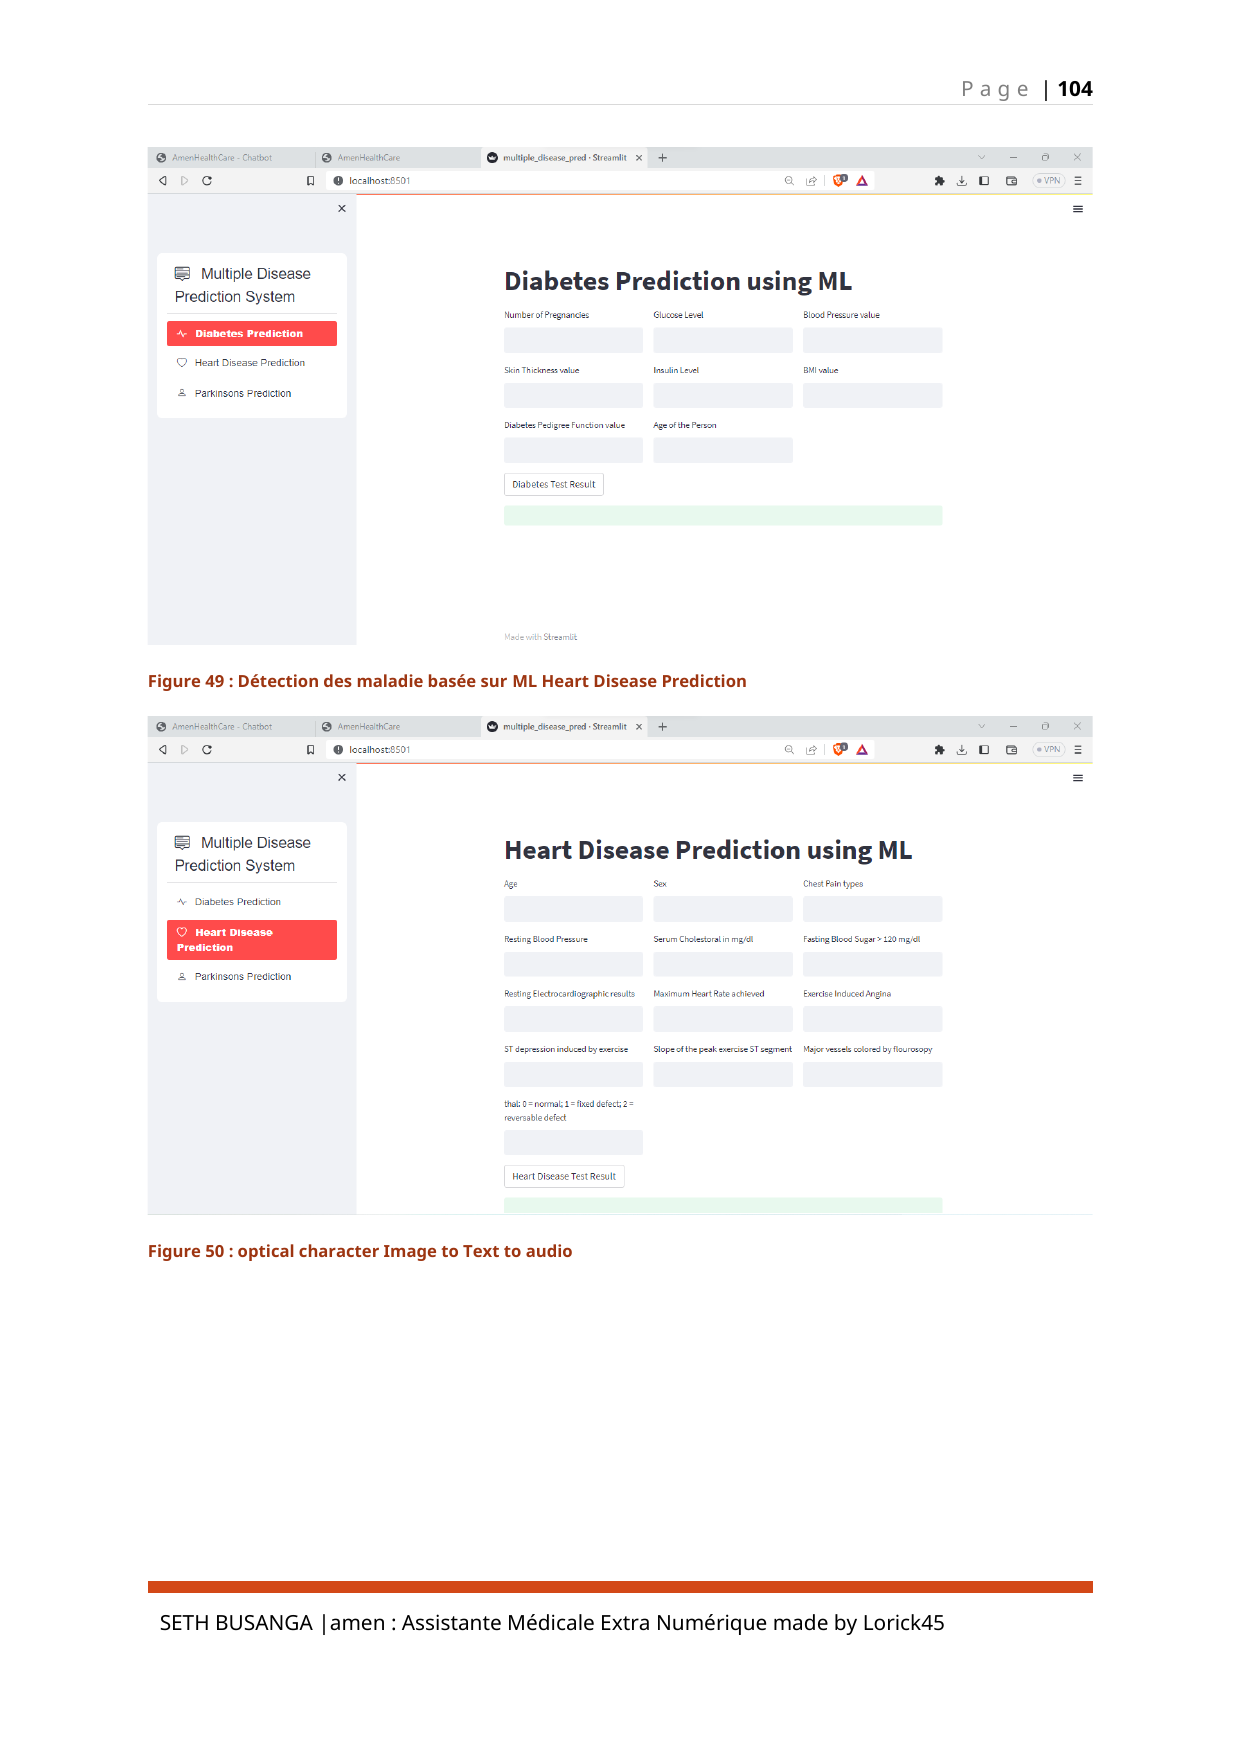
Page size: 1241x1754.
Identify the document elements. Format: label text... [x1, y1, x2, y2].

text Figure 49 : Détection des maladie basée sur ML Heart Disease Prediction [148, 669, 1093, 692]
text Figure 50 : optical character Image to Text to audio [148, 1239, 1093, 1262]
picture [147, 716, 1093, 1215]
picture [147, 147, 1093, 645]
